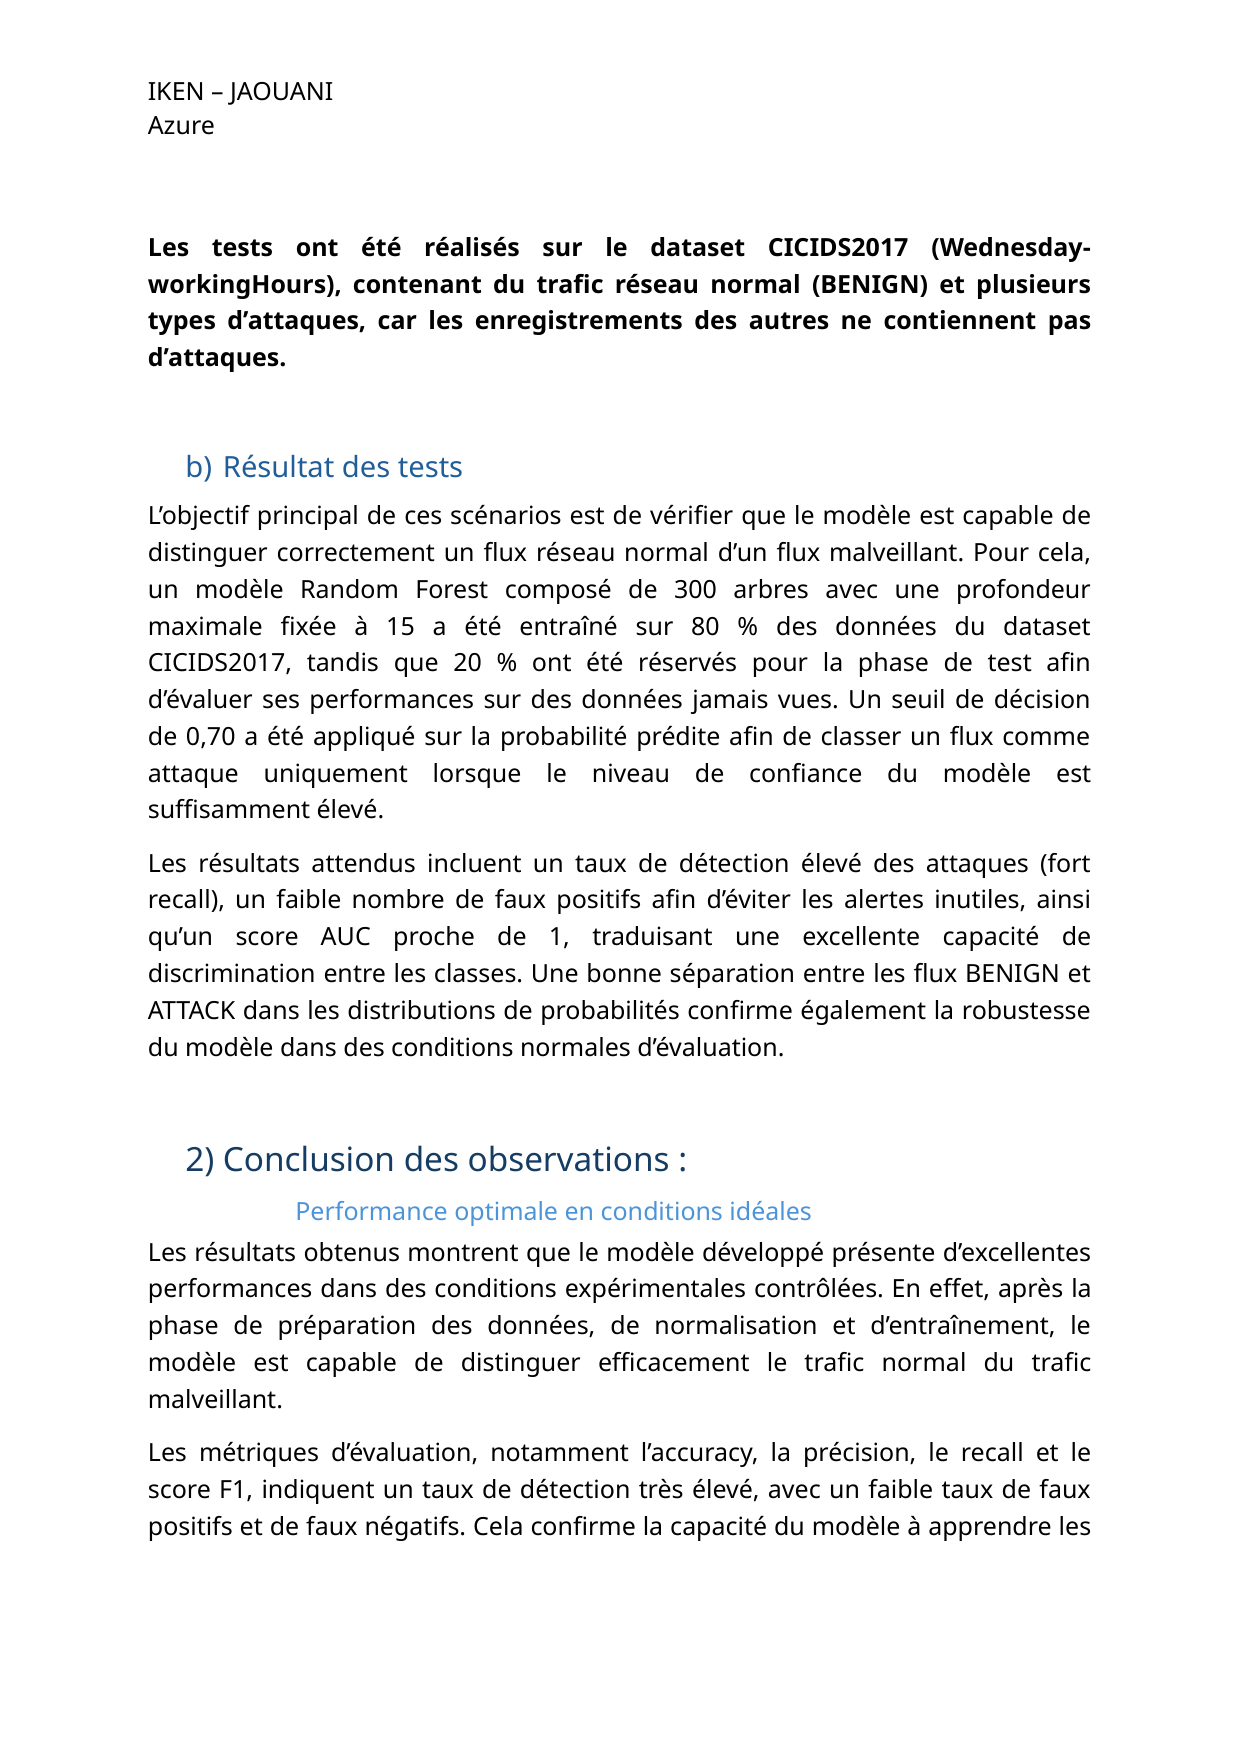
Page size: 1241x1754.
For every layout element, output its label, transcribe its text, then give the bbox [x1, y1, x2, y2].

text L’objectif principal de ces scénarios est de vérifier que le modèle est capable de distinguer correctement un flux réseau normal d’un flux malveillant. Pour cela, un modèle Random Forest composé de 300 arbres avec une profondeur maximale fixée à 15 a été entraîné sur 80 % des données du dataset CICIDS2017, tandis que 20 % ont été réservés pour la phase de test afin d’évaluer ses performances sur des données jamais vues. Un seuil de décision de 0,70 a été appliqué sur la probabilité prédite afin de classer un flux comme attaque uniquement lorsque le niveau de confiance du modèle est suffisamment élevé. [148, 498, 1092, 826]
text Les résultats attendus incluent un taux de détection élevé des attaques (fort recall), un faible nombre de faux positifs afin d’éviter les alertes inutiles, ainsi qu’un score AUC proche de 1, traduisant une excellente capacité de discrimination entre les classes. Une bonne séparation entre les flux BENIGN et ATTACK dans les distributions de probabilités confirme également la robustesse du modèle dans des conditions normales d’évaluation. [148, 845, 1092, 1063]
subtitle Résultat des tests [185, 447, 1092, 486]
subtitle Performance optimale en conditions idéales [295, 1193, 1092, 1227]
subtitle Conclusion des observations : [185, 1136, 1092, 1182]
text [148, 1435, 1092, 1542]
text Les résultats obtenus montrent que le modèle développé présente d’excellentes performances dans des conditions expérimentales contrôlées. En effet, après la phase de préparation des données, de normalisation et d’entraînement, le modèle est capable de distinguer efficacement le trafic normal du trafic malveillant. [148, 1234, 1092, 1416]
text Les tests ont été réalisés sur le dataset CICIDS2017 (Wednesday-workingHours), contenant du trafic réseau normal (BENIGN) et plusieurs types d’attaques, car les enregistrements des autres ne contiennent pas d’attaques. [148, 229, 1092, 374]
